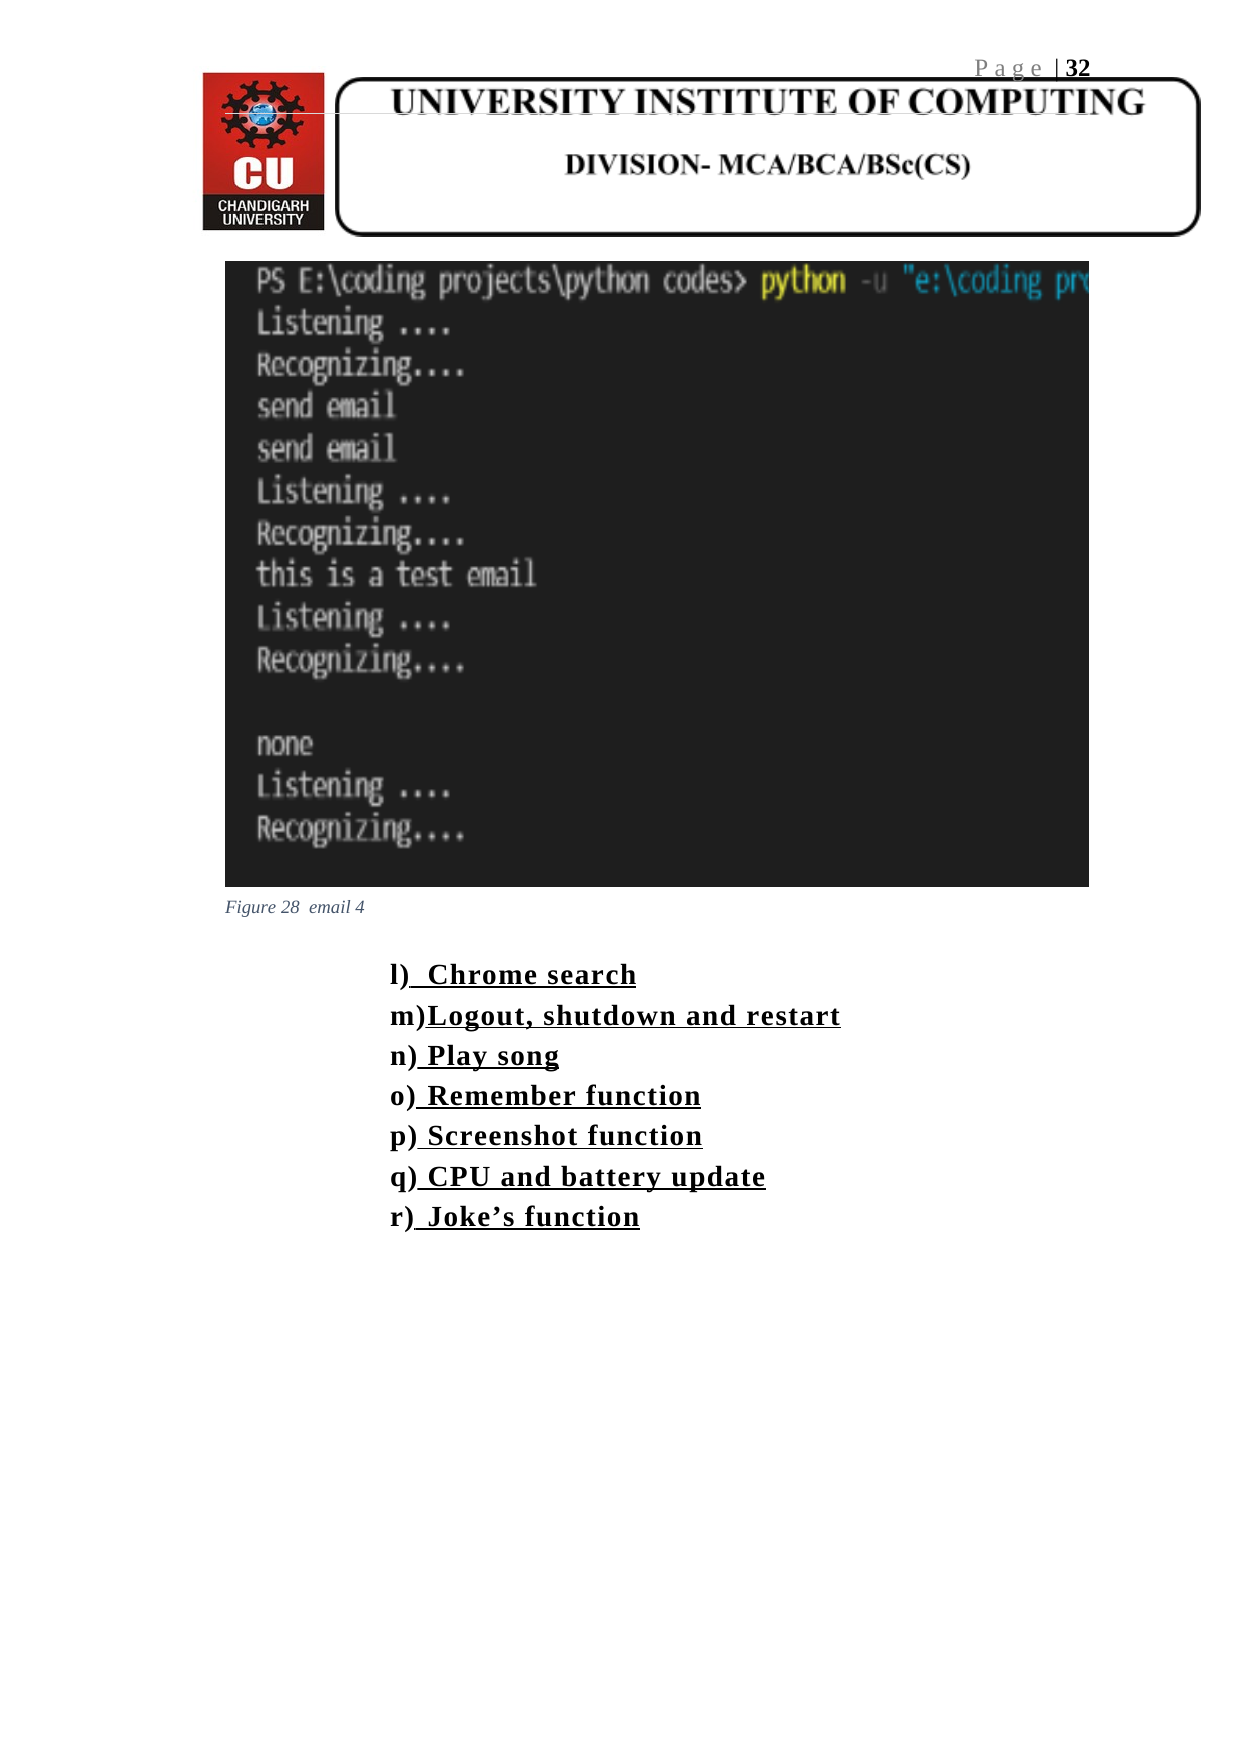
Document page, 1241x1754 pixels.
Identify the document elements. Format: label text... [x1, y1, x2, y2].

picture [160, 66, 1201, 237]
subtitle CPU and battery update [390, 1159, 1090, 1192]
subtitle Chrome search [390, 957, 1090, 991]
subtitle Remember function [390, 1078, 1090, 1112]
subtitle Joke’s function [390, 1199, 1090, 1233]
picture [225, 261, 1089, 887]
subtitle Logout, shutdown and restart [390, 998, 1090, 1031]
subtitle Screenshot function [390, 1118, 1090, 1152]
subtitle Play song [390, 1038, 1090, 1071]
